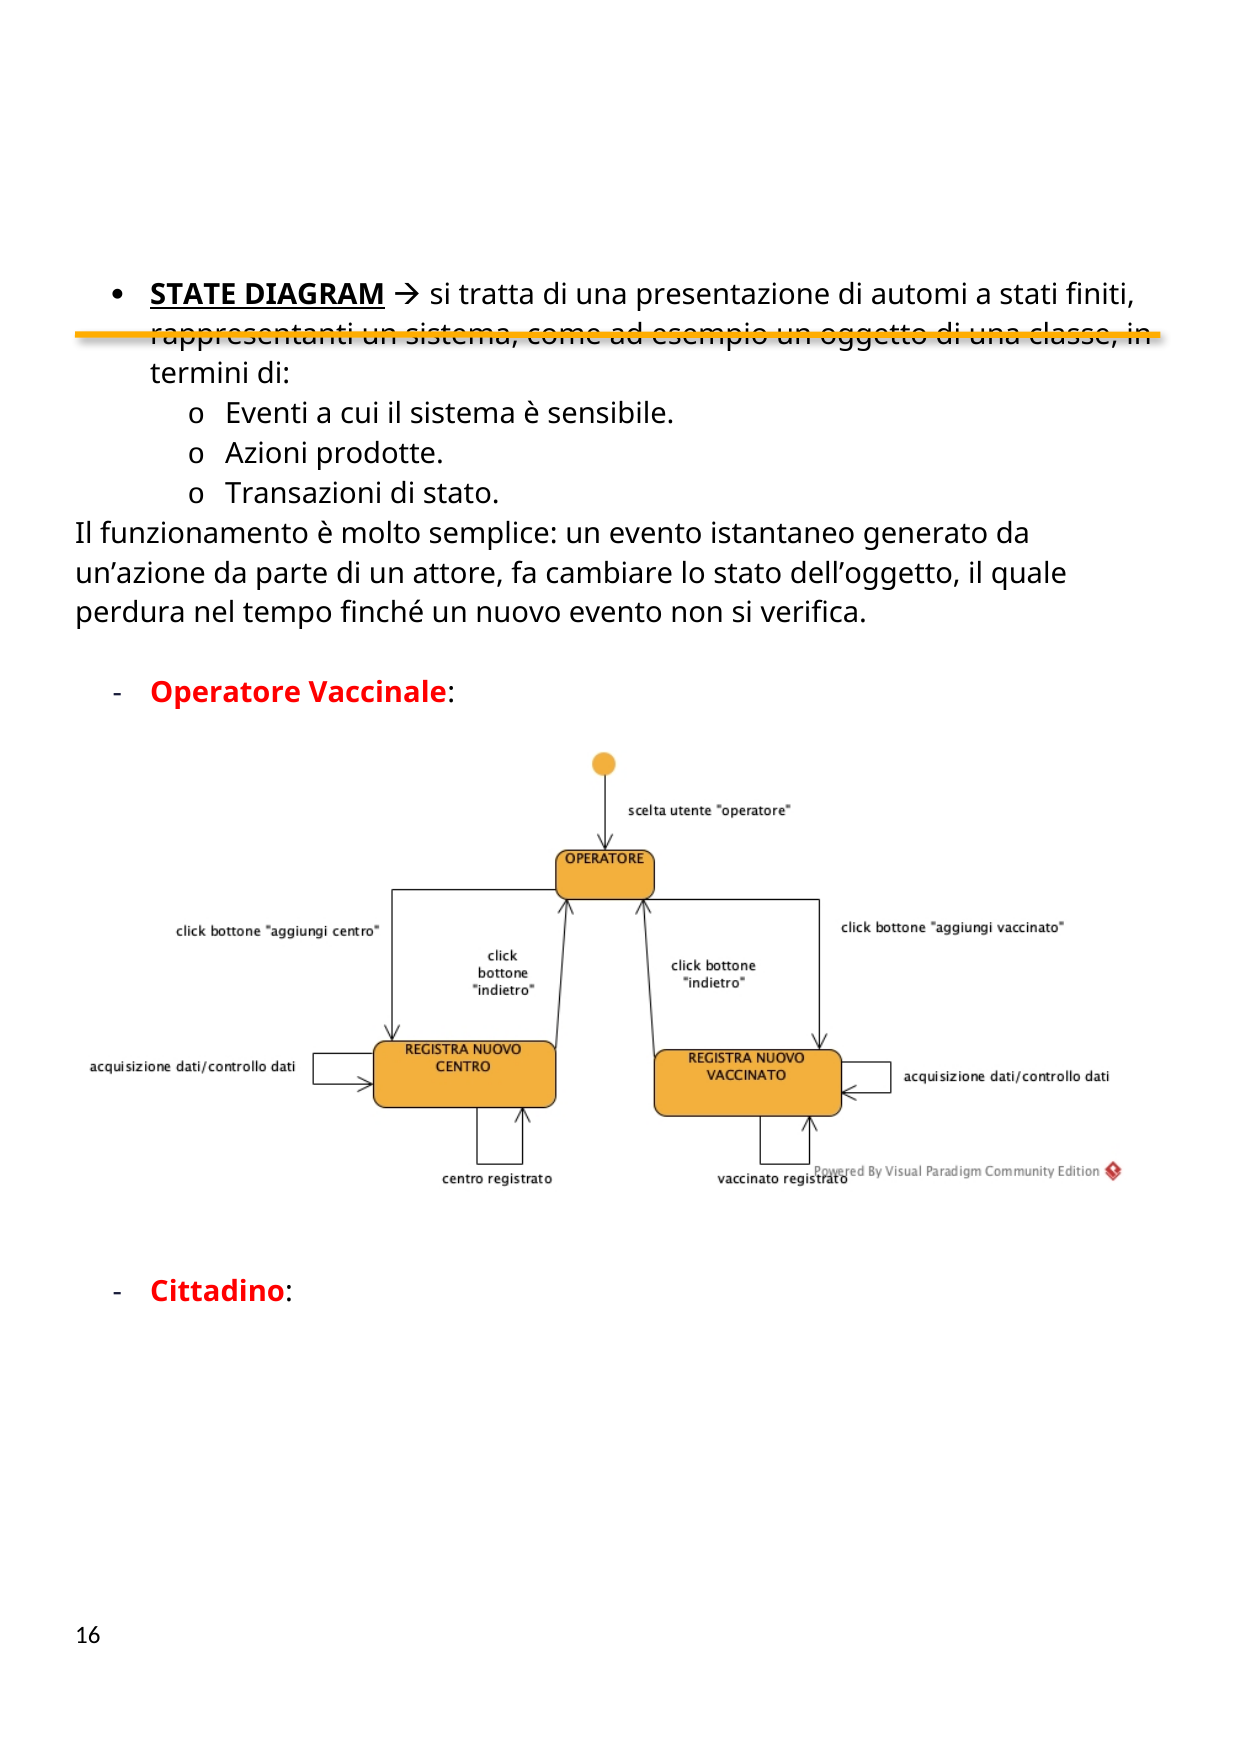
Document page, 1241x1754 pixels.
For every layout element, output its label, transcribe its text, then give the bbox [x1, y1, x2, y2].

list Azioni prodotte. [187, 432, 1165, 472]
picture [75, 750, 1128, 1192]
list Transazioni di stato. [187, 472, 1165, 512]
list Operatore Vaccinale: [112, 671, 1165, 711]
list STATE DIAGRAM si tratta di una presentazione di automi a stati finiti, rappresentanti un sistema, come ad esempio un oggetto di una classe, in termini di: [112, 347, 1165, 392]
list Eventi a cui il sistema è sensibile. [187, 392, 1165, 432]
text Il funzionamento è molto semplice: un evento istantaneo generato da un’azione da parte di un attore, fa cambiare lo stato dell’oggetto, il quale perdura nel tempo finché un nuovo evento non si verifica. [75, 512, 1165, 631]
list STATE DIAGRAM si tratta di una presentazione di automi a stati finiti, rappresentanti un sistema, come ad esempio un oggetto di una classe, in termini di: [112, 273, 1165, 332]
list Cittadino: [112, 1271, 1165, 1310]
